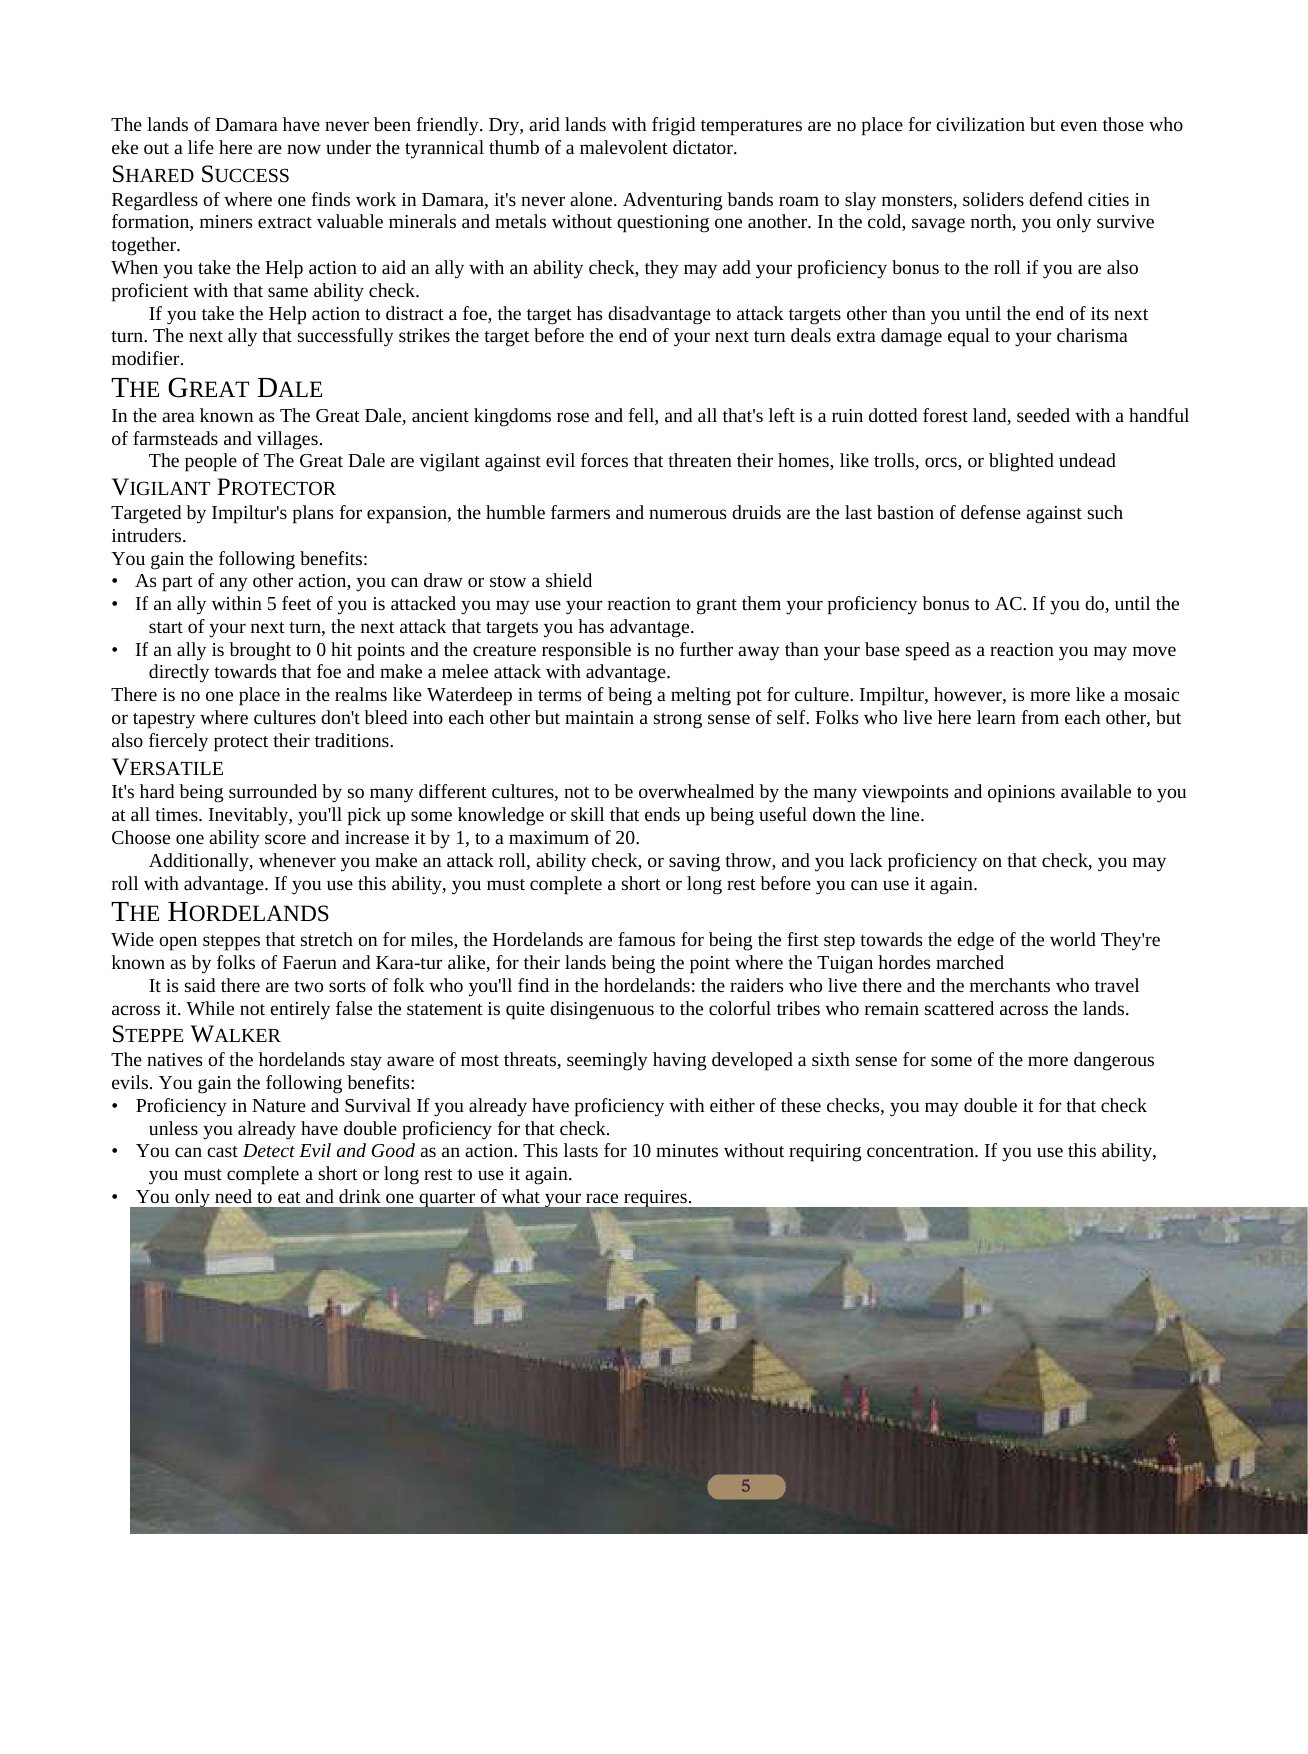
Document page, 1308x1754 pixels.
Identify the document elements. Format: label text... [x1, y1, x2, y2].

text In the area known as The Great Dale, ancient kingdoms rose and fell, and all that's left is a ruin dotted forest land, seeded with a handful of farmsteads and villages. [111, 404, 1191, 449]
text The people of The Great Dale are vigilant against evil forces that threaten their homes, like trolls, orcs, or blighted undead [111, 449, 1191, 472]
text The Great Dale [111, 370, 1191, 404]
text Regardless of where one finds work in Damara, it's never alone. Adventuring bands roam to slay monsters, soliders defend cities in formation, miners extract valuable minerals and metals without questioning one another. In the cold, savage north, you only survive together. [111, 188, 1191, 256]
text Choose one ability score and increase it by 1, to a maximum of 20. [111, 826, 1191, 849]
text If you take the Help action to distract a foe, the target has disadvantage to attack targets other than you until the end of its next turn. The next ally that successfully strikes the target before the end of your next turn deals extra damage equal to your charisma modifier. [111, 302, 1191, 370]
list If an ally within 5 feet of you is attacked you may use your reaction to grant them your proficiency bonus to AC. If you do, until the start of your next turn, the next attack that targets you has advantage. [111, 592, 1191, 638]
text Versatile [111, 752, 1191, 781]
list You only need to eat and drink one quarter of what your race requires. [111, 1185, 1191, 1208]
list As part of any other action, you can draw or stow a shield [111, 569, 1191, 592]
text You gain the following benefits: [111, 546, 1191, 569]
text Additionally, whenever you make an attack roll, ability check, or saving throw, and you lack proficiency on that check, you may roll with advantage. If you use this ability, you must complete a short or long rest before you can use it again. [111, 849, 1191, 894]
text Targeted by Impiltur's plans for expansion, the humble farmers and numerous druids are the last bastion of defense against such intruders. [111, 501, 1191, 546]
text The lands of Damara have never been friendly. Dry, arid lands with frigid temperatures are no place for civilization but even those who eke out a life here are now under the tyrannical thumb of a malevolent dictator. [111, 113, 1191, 159]
text It's hard being surrounded by so many different cultures, not to be overwhealmed by the many viewpoints and opinions available to you at all times. Inevitably, you'll pick up some knowledge or skill that ends up being useful down the line. [111, 781, 1191, 826]
text When you take the Help action to aid an ally with an ability check, they may add your proficiency bonus to the roll if you are also proficient with that same ability check. [111, 256, 1191, 302]
text Shared Success [111, 159, 1191, 188]
text Steppe Walker [111, 1019, 1191, 1048]
picture [130, 1207, 1308, 1534]
list Proficiency in Nature and Survival If you already have proficiency with either of these checks, you may double it for that check unless you already have double proficiency for that check. [111, 1094, 1191, 1139]
text It is said there are two sorts of folk who you'll find in the hordelands: the raiders who live there and the merchants who travel across it. While not entirely false the statement is quite disingenuous to the colorful tribes who remain scattered across the lands. [111, 974, 1191, 1019]
list You can cast Detect Evil and Good as an action. This lasts for 10 minutes without requiring concentration. If you use this ability, you must complete a short or long rest to use it again. [111, 1139, 1191, 1185]
text There is no one place in the realms like Waterdeep in terms of being a melting pot for culture. Impiltur, however, is more like a mosaic or tapestry where cultures don't bleed into each other but maintain a strong sense of self. Folks who live here learn from each other, but also fiercely protect their traditions. [111, 683, 1191, 752]
text The Hordelands [111, 894, 1191, 928]
text Wide open steppes that stretch on for miles, the Hordelands are famous for being the first step towards the edge of the world They're known as by folks of Faerun and Kara-tur alike, for their lands being the point where the Tuigan hordes marched [111, 928, 1191, 974]
text Vigilant Protector [111, 472, 1191, 501]
list If an ally is brought to 0 hit points and the creature responsible is no further away than your base speed as a reaction you may move directly towards that foe and make a melee attack with advantage. [111, 638, 1191, 683]
text The natives of the hordelands stay aware of most threats, seemingly having developed a sixth sense for some of the more dangerous evils. You gain the following benefits: [111, 1048, 1191, 1094]
